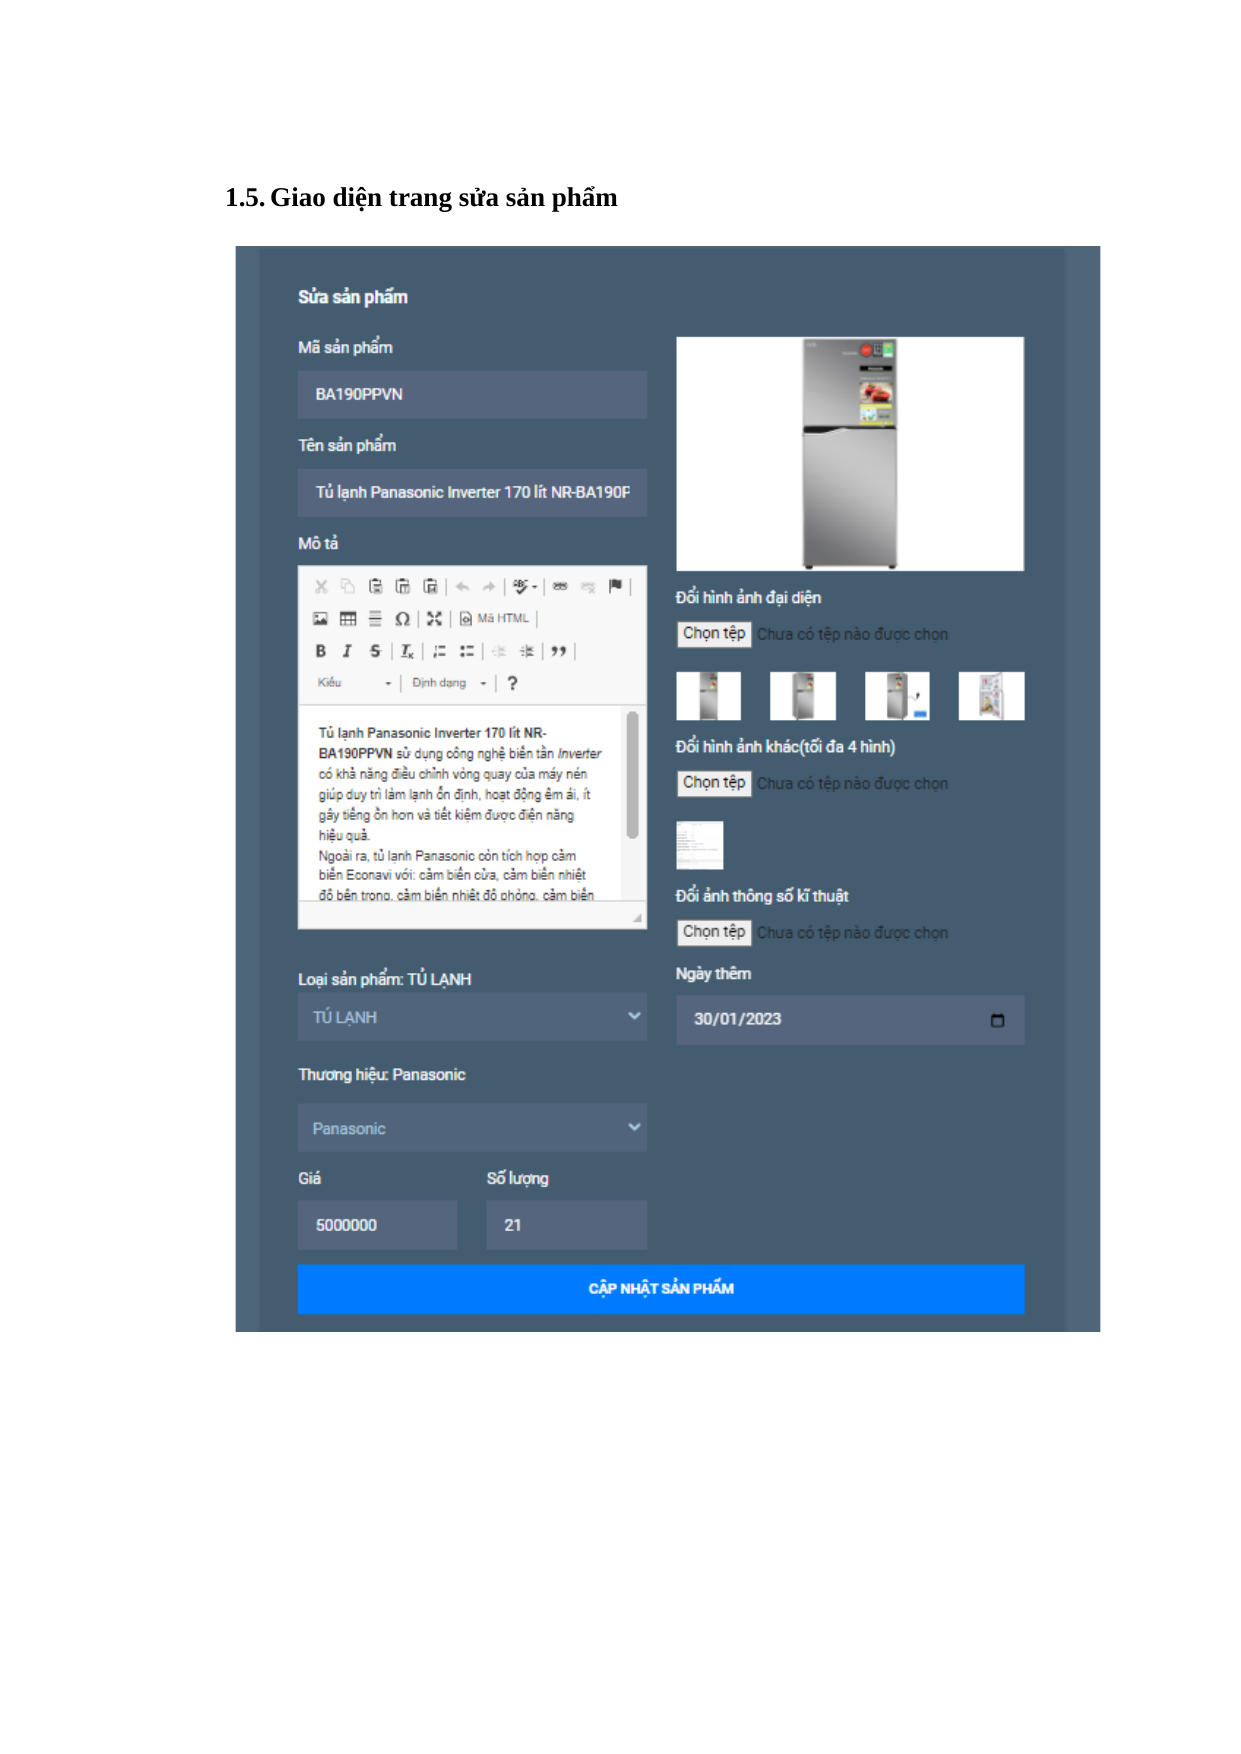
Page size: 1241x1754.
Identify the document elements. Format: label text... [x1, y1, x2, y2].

list Giao diện trang sửa sản phẩm [225, 181, 1053, 212]
picture [235, 246, 1101, 1332]
